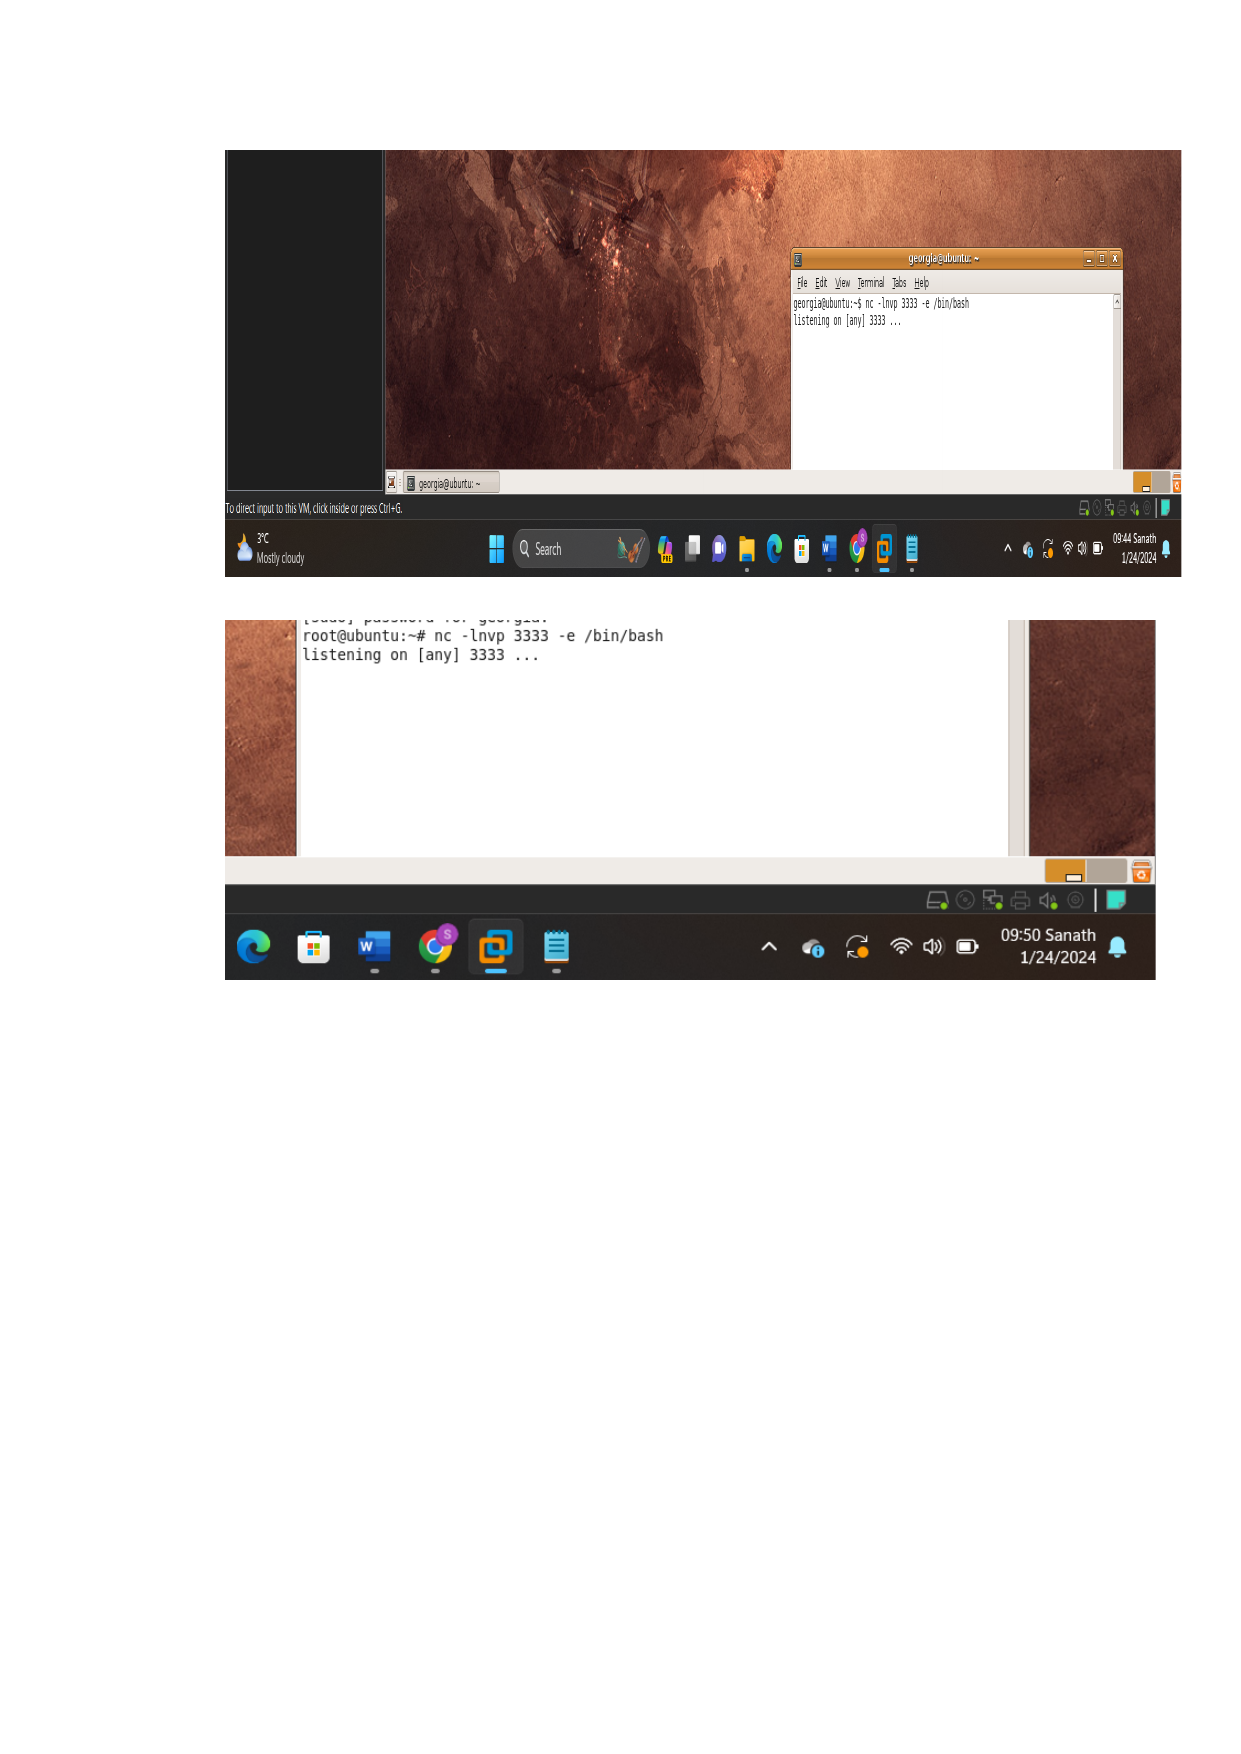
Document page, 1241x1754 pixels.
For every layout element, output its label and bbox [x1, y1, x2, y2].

picture [225, 150, 1182, 577]
picture [225, 620, 1156, 980]
